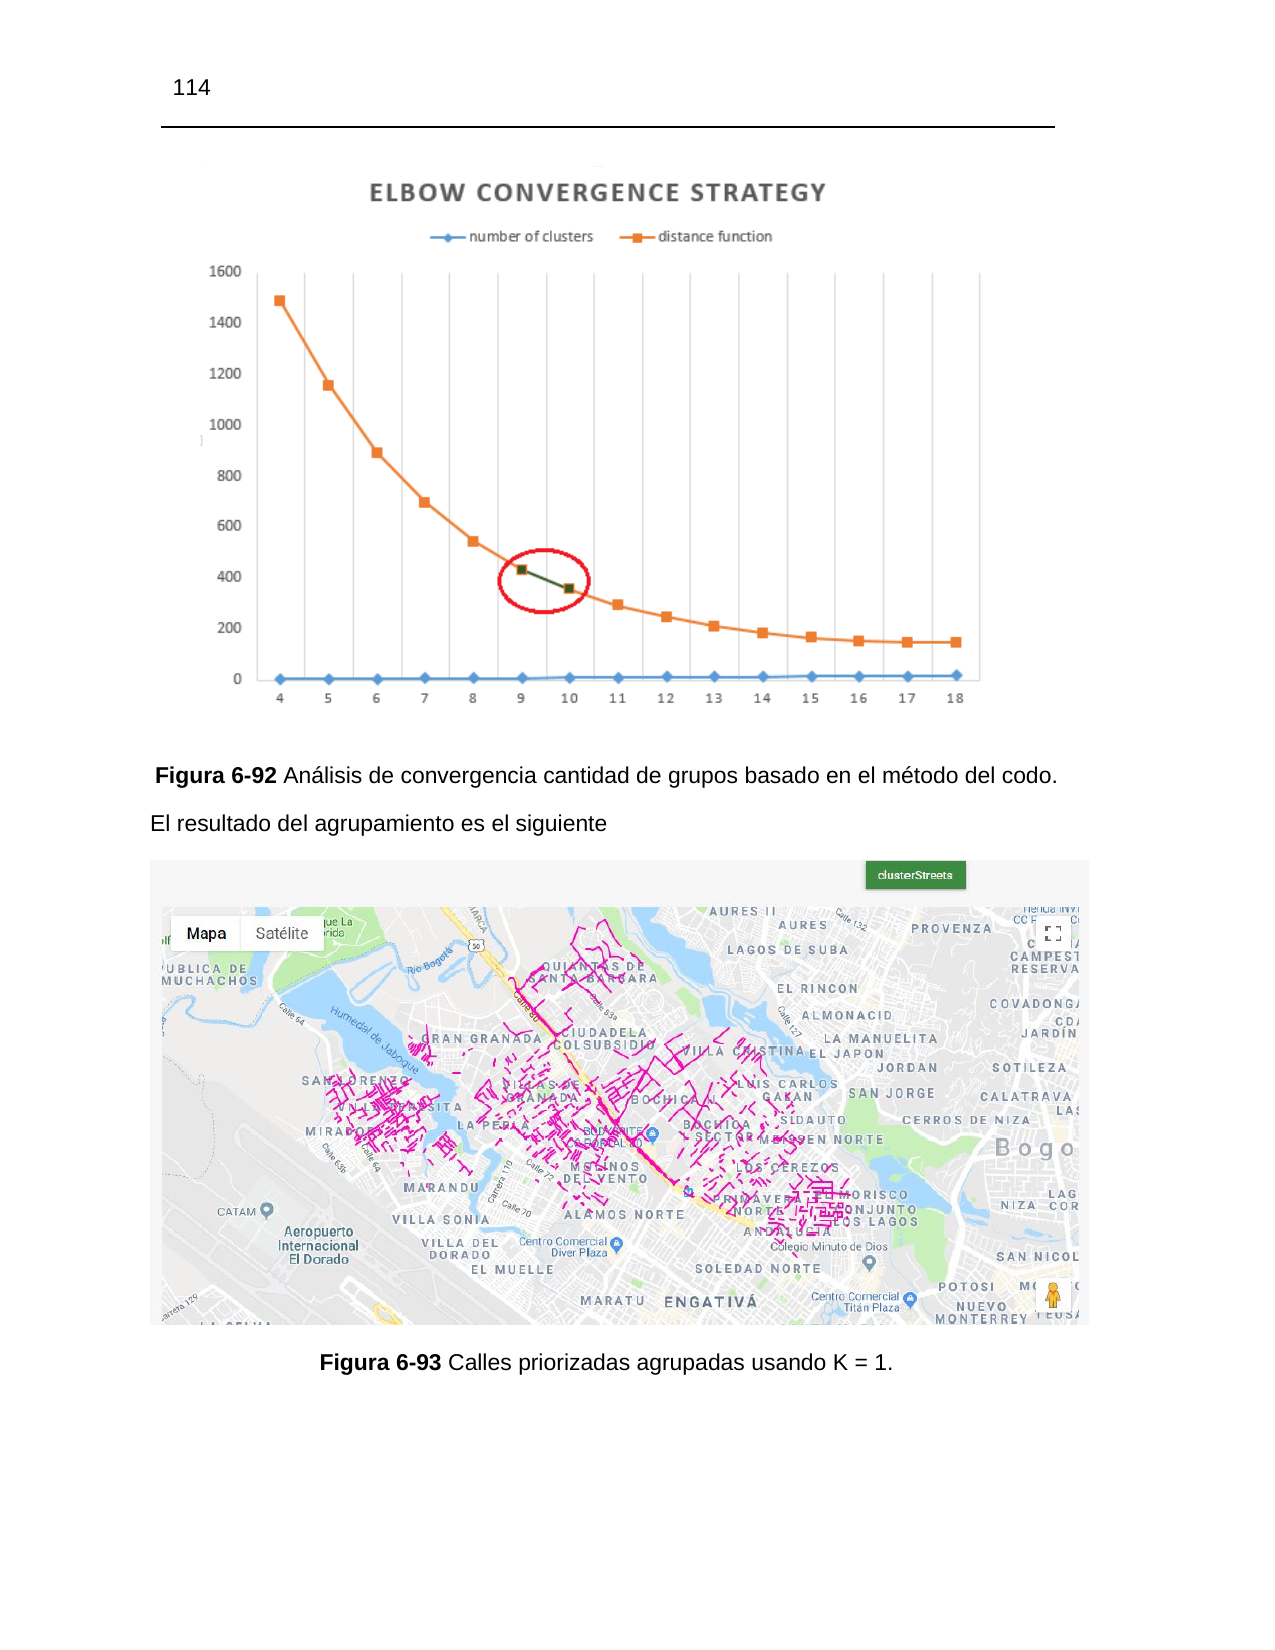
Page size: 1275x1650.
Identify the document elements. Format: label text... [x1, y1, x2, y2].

text El resultado del agrupamiento es el siguiente [150, 809, 1062, 836]
picture [150, 860, 1090, 1325]
picture [200, 166, 1013, 738]
